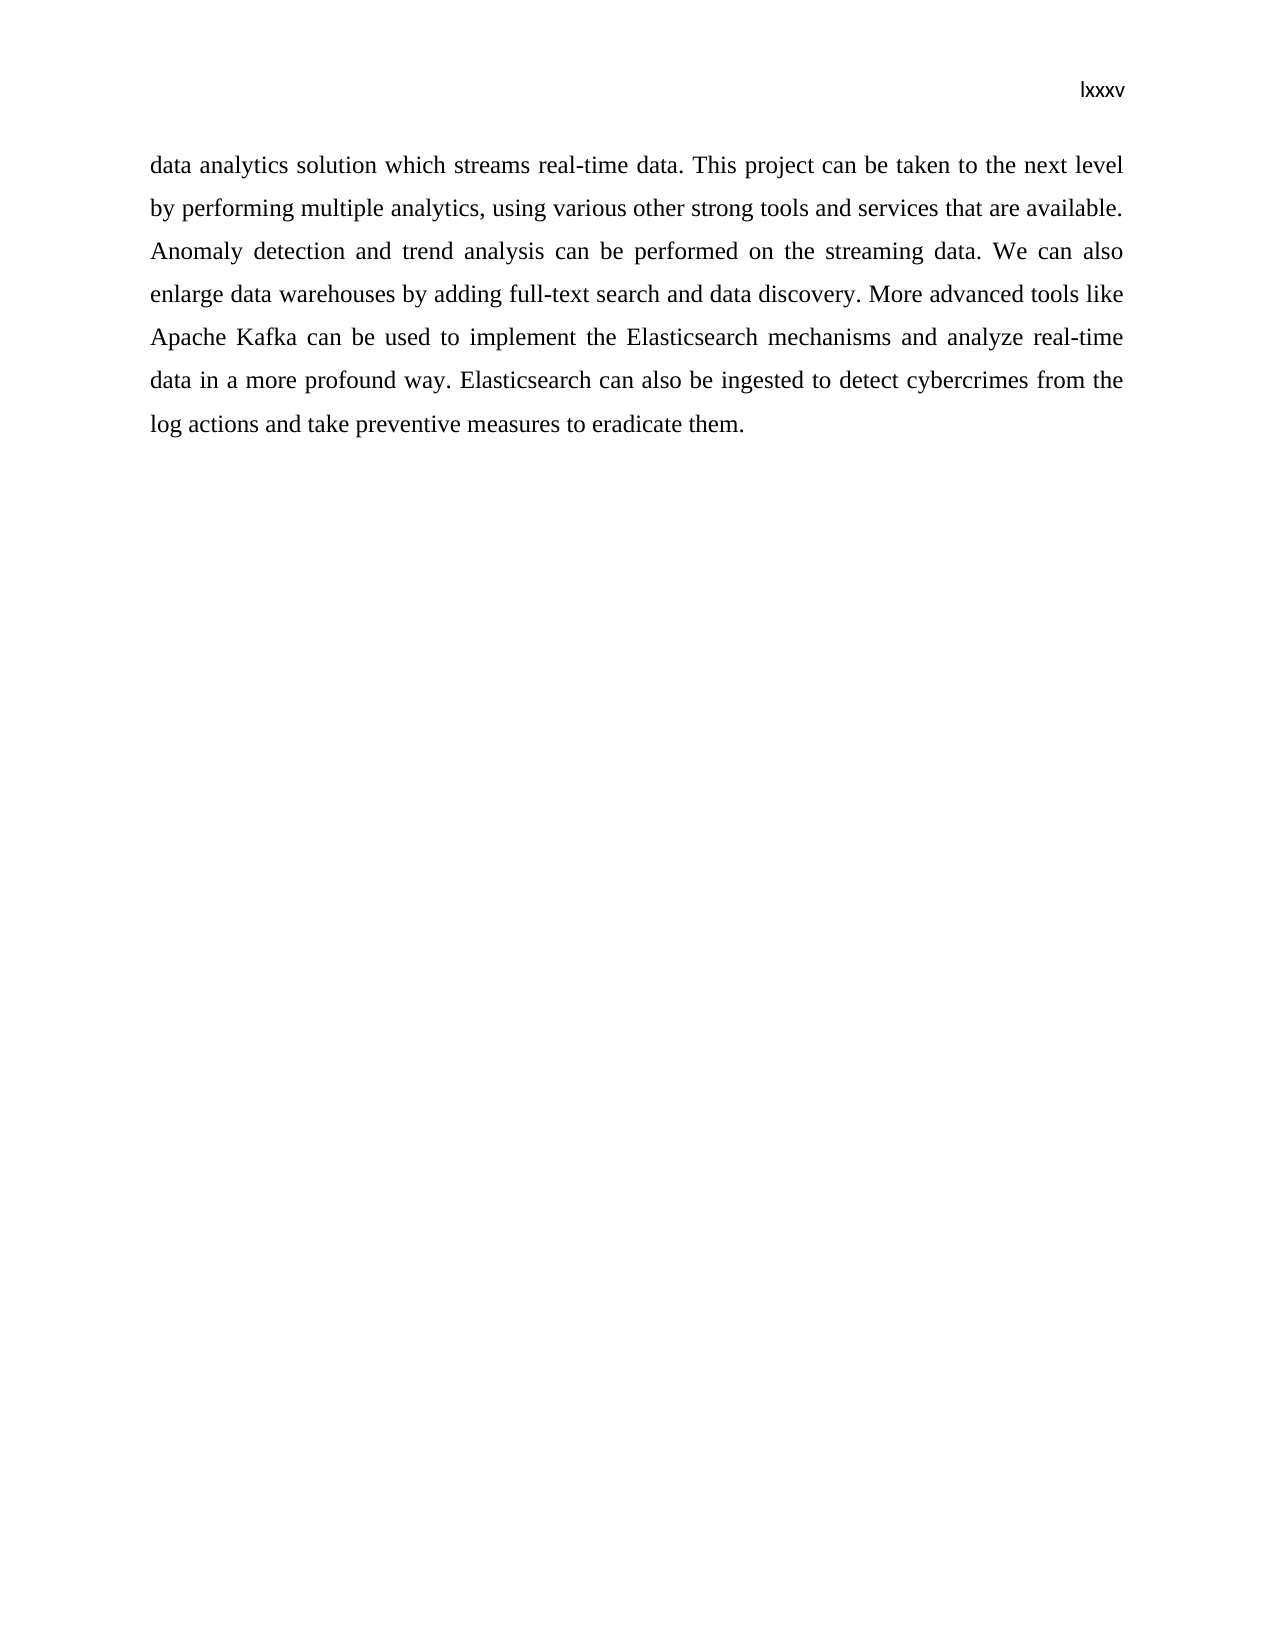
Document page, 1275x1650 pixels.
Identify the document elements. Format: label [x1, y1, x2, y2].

text [150, 150, 1125, 437]
